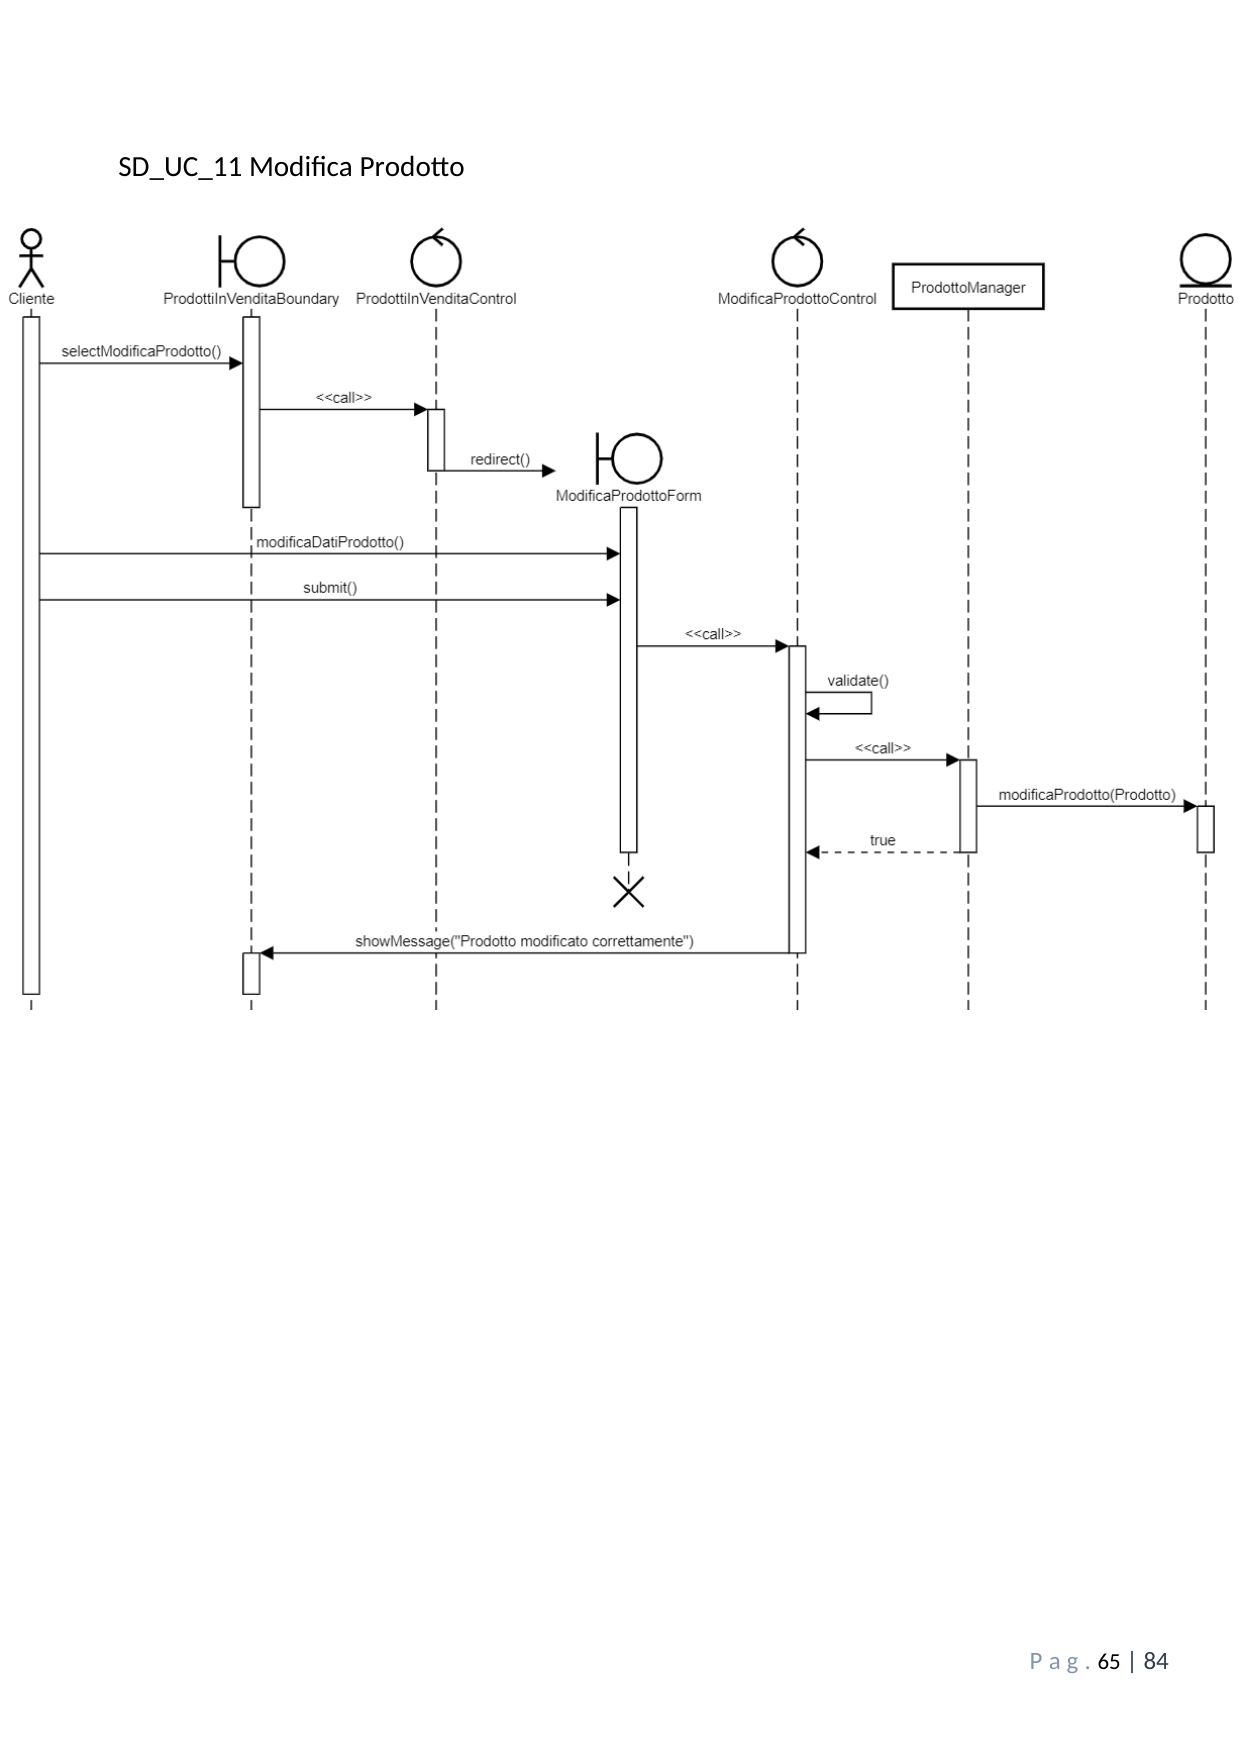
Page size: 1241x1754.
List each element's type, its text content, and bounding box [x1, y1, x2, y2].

picture [0, 219, 1241, 1010]
text SD_UC_11 Modifica Prodotto [118, 148, 1122, 183]
